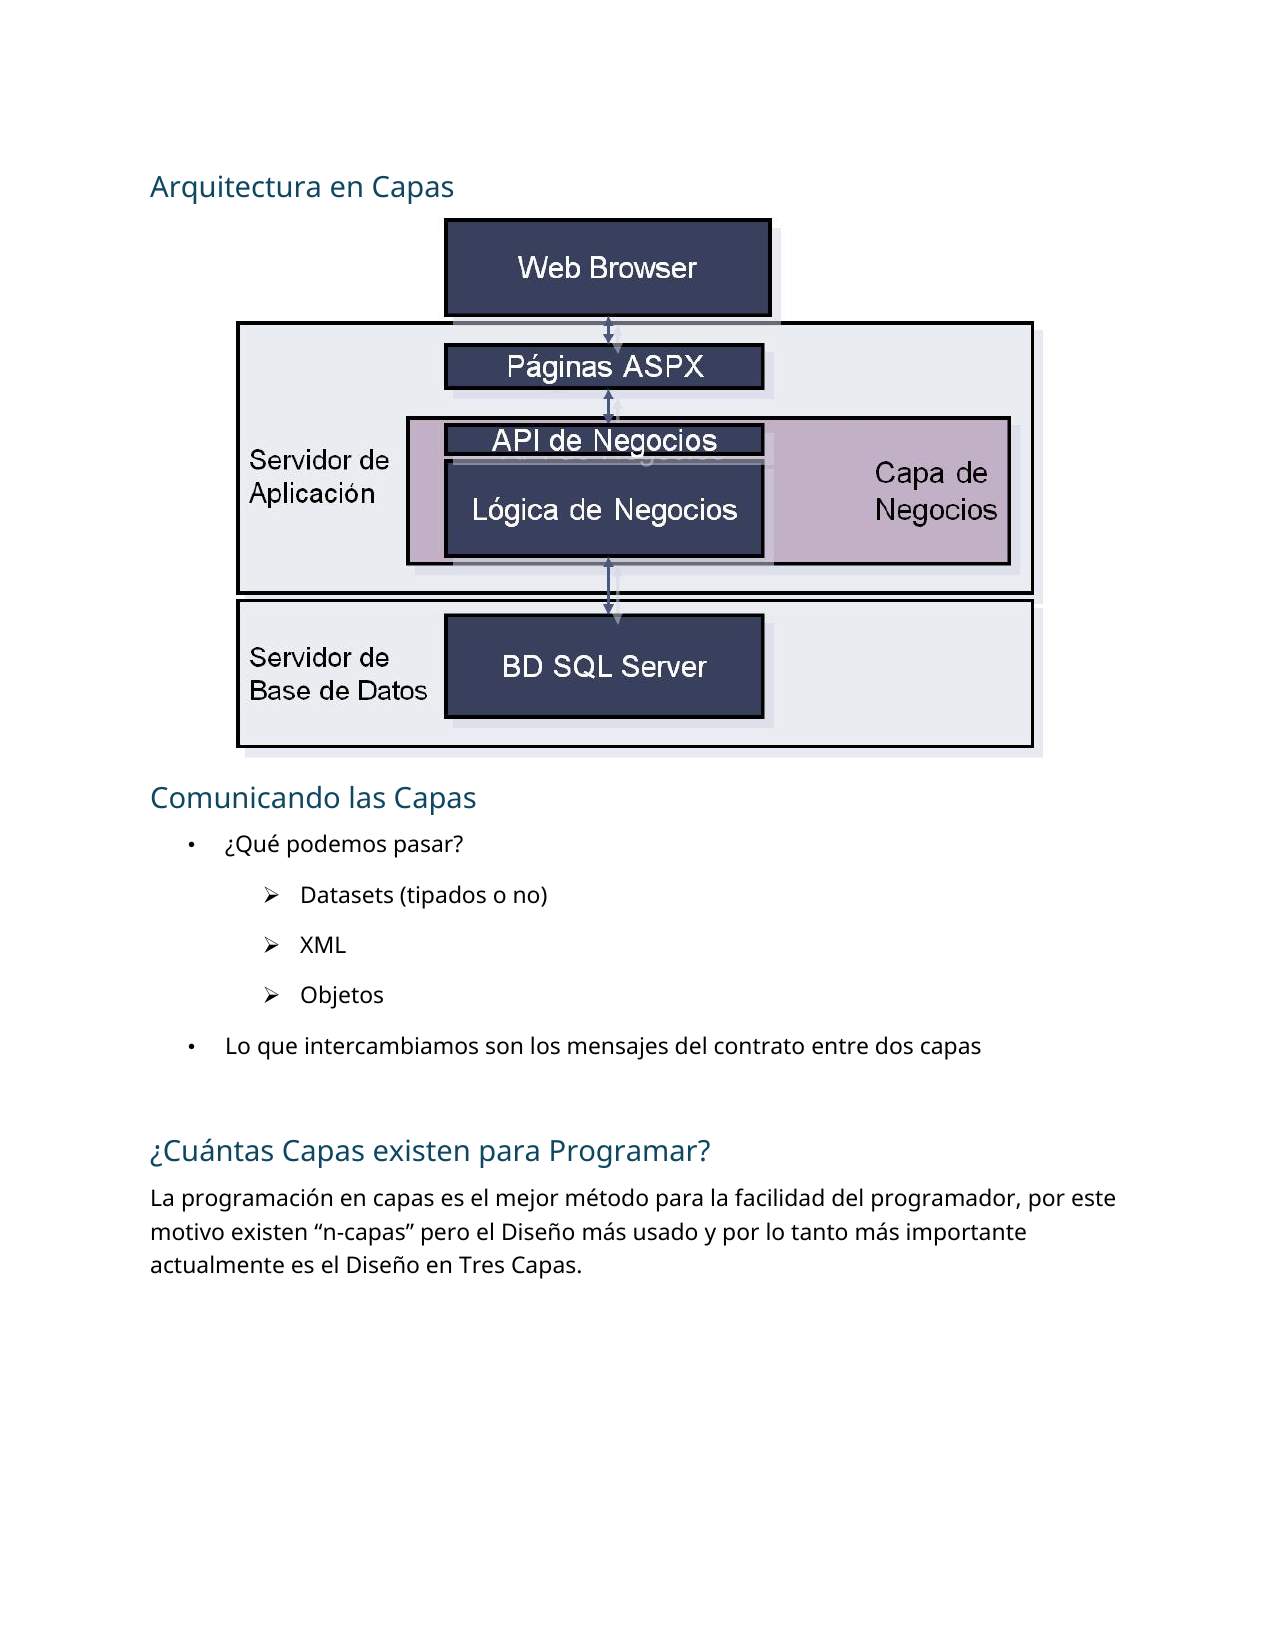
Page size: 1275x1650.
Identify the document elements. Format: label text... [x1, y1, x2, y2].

list Lo que intercambiamos son los mensajes del contrato entre dos capas [187, 1030, 1125, 1061]
list Datasets (tipados o no) [262, 879, 1125, 910]
picture [232, 217, 1043, 758]
list XML [262, 929, 1125, 960]
subtitle ¿Cuántas Capas existen para Programar? [150, 1131, 1125, 1170]
text La programación en capas es el mejor método para la facilidad del programador, por este motivo existen “n-capas” pero el Diseño más usado y por lo tanto más importante actualmente es el Diseño en Tres Capas. [150, 1182, 1125, 1281]
list Objetos [262, 979, 1125, 1011]
list ¿Qué podemos pasar? [187, 828, 1125, 859]
subtitle Arquitectura en Capas [150, 167, 1125, 206]
subtitle Comunicando las Capas [150, 777, 1125, 817]
